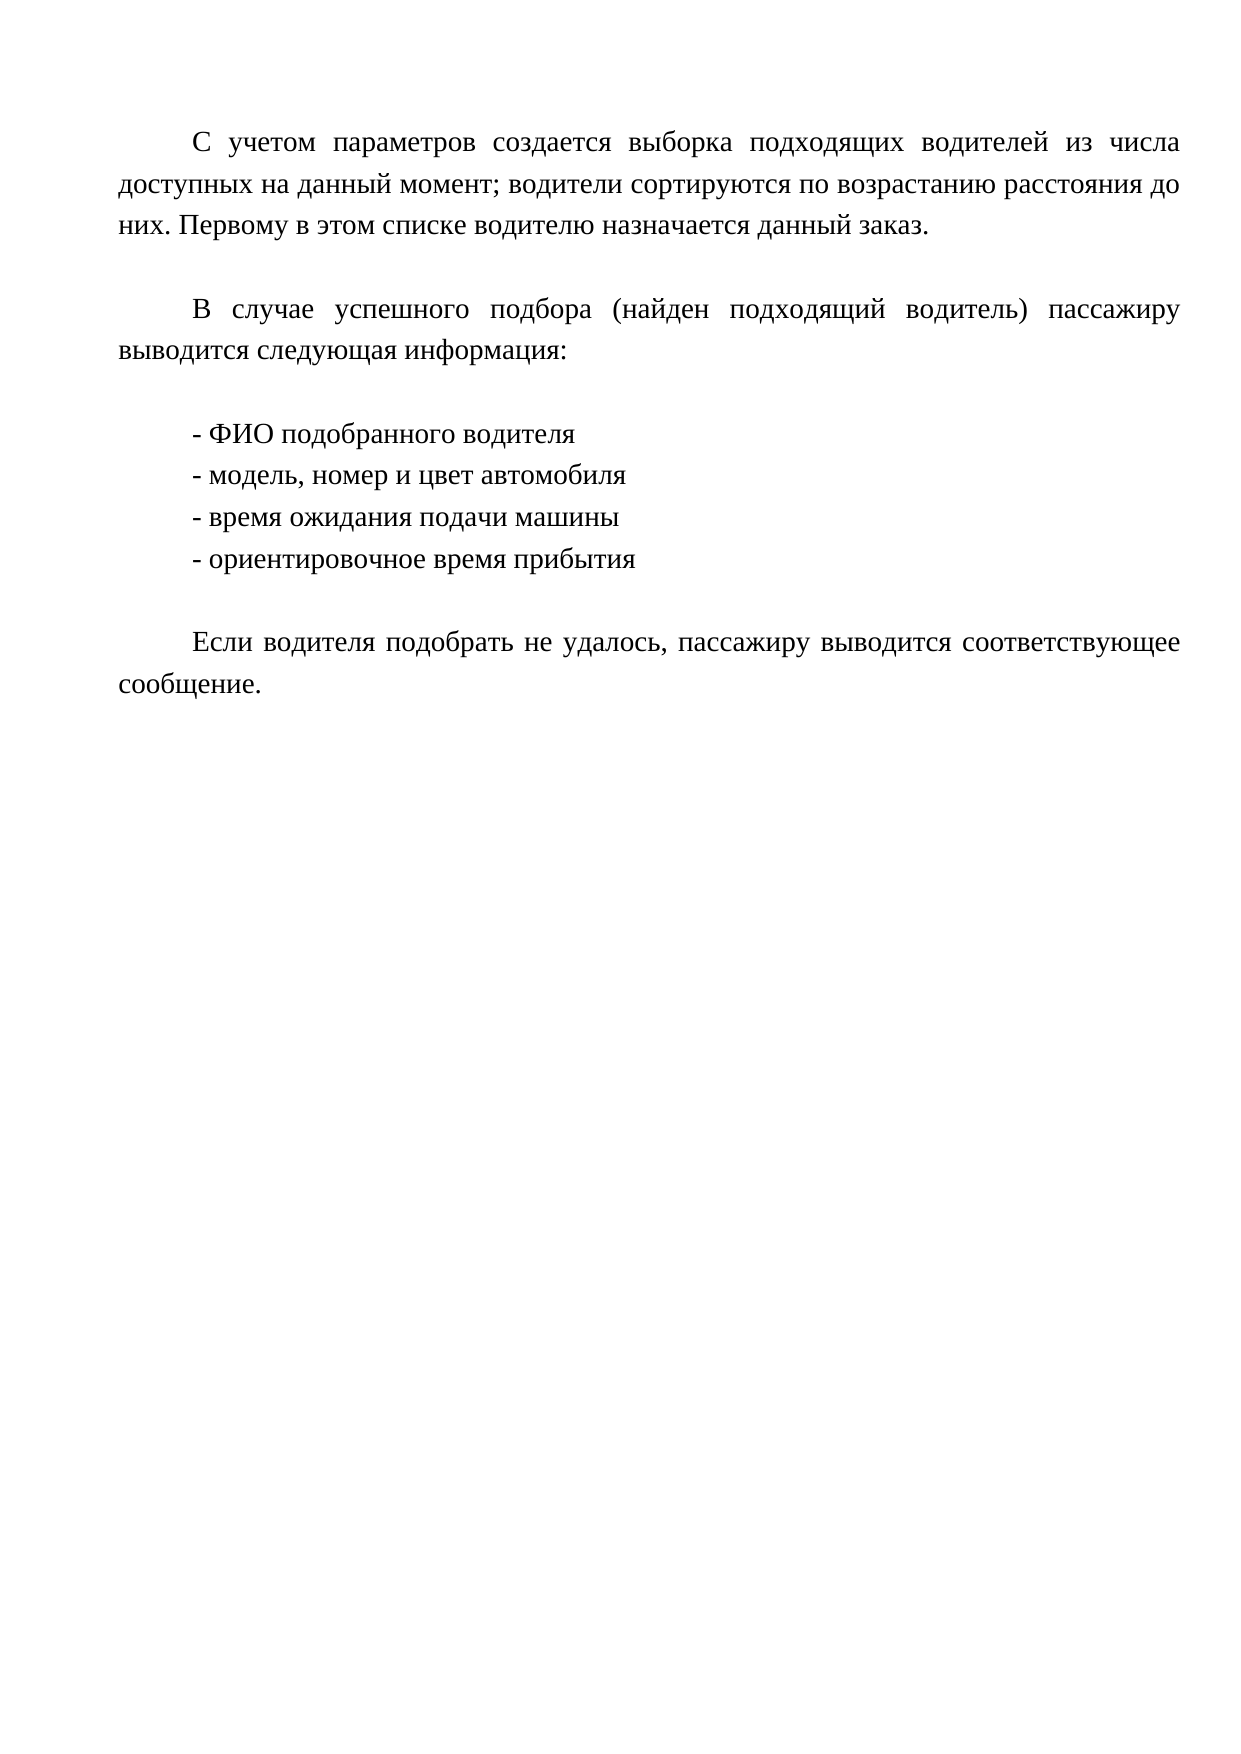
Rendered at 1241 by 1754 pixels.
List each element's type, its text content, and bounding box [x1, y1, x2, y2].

text - ФИО подобранного водителя [118, 410, 1181, 451]
text - ориентировочное время прибытия [118, 535, 1181, 576]
text С учетом параметров создается выборка подходящих водителей из числа доступных на данный момент; водители сортируются по возрастанию расстояния до них. Первому в этом списке водителю назначается данный заказ. [118, 118, 1181, 243]
text - модель, номер и цвет автомобиля [118, 451, 1181, 493]
text Если водителя подобрать не удалось, пассажиру выводится соответствующее сообщение. [118, 618, 1181, 701]
text В случае успешного подбора (найден подходящий водитель) пассажиру выводится следующая информация: [118, 285, 1181, 368]
text - время ожидания подачи машины [118, 493, 1181, 535]
